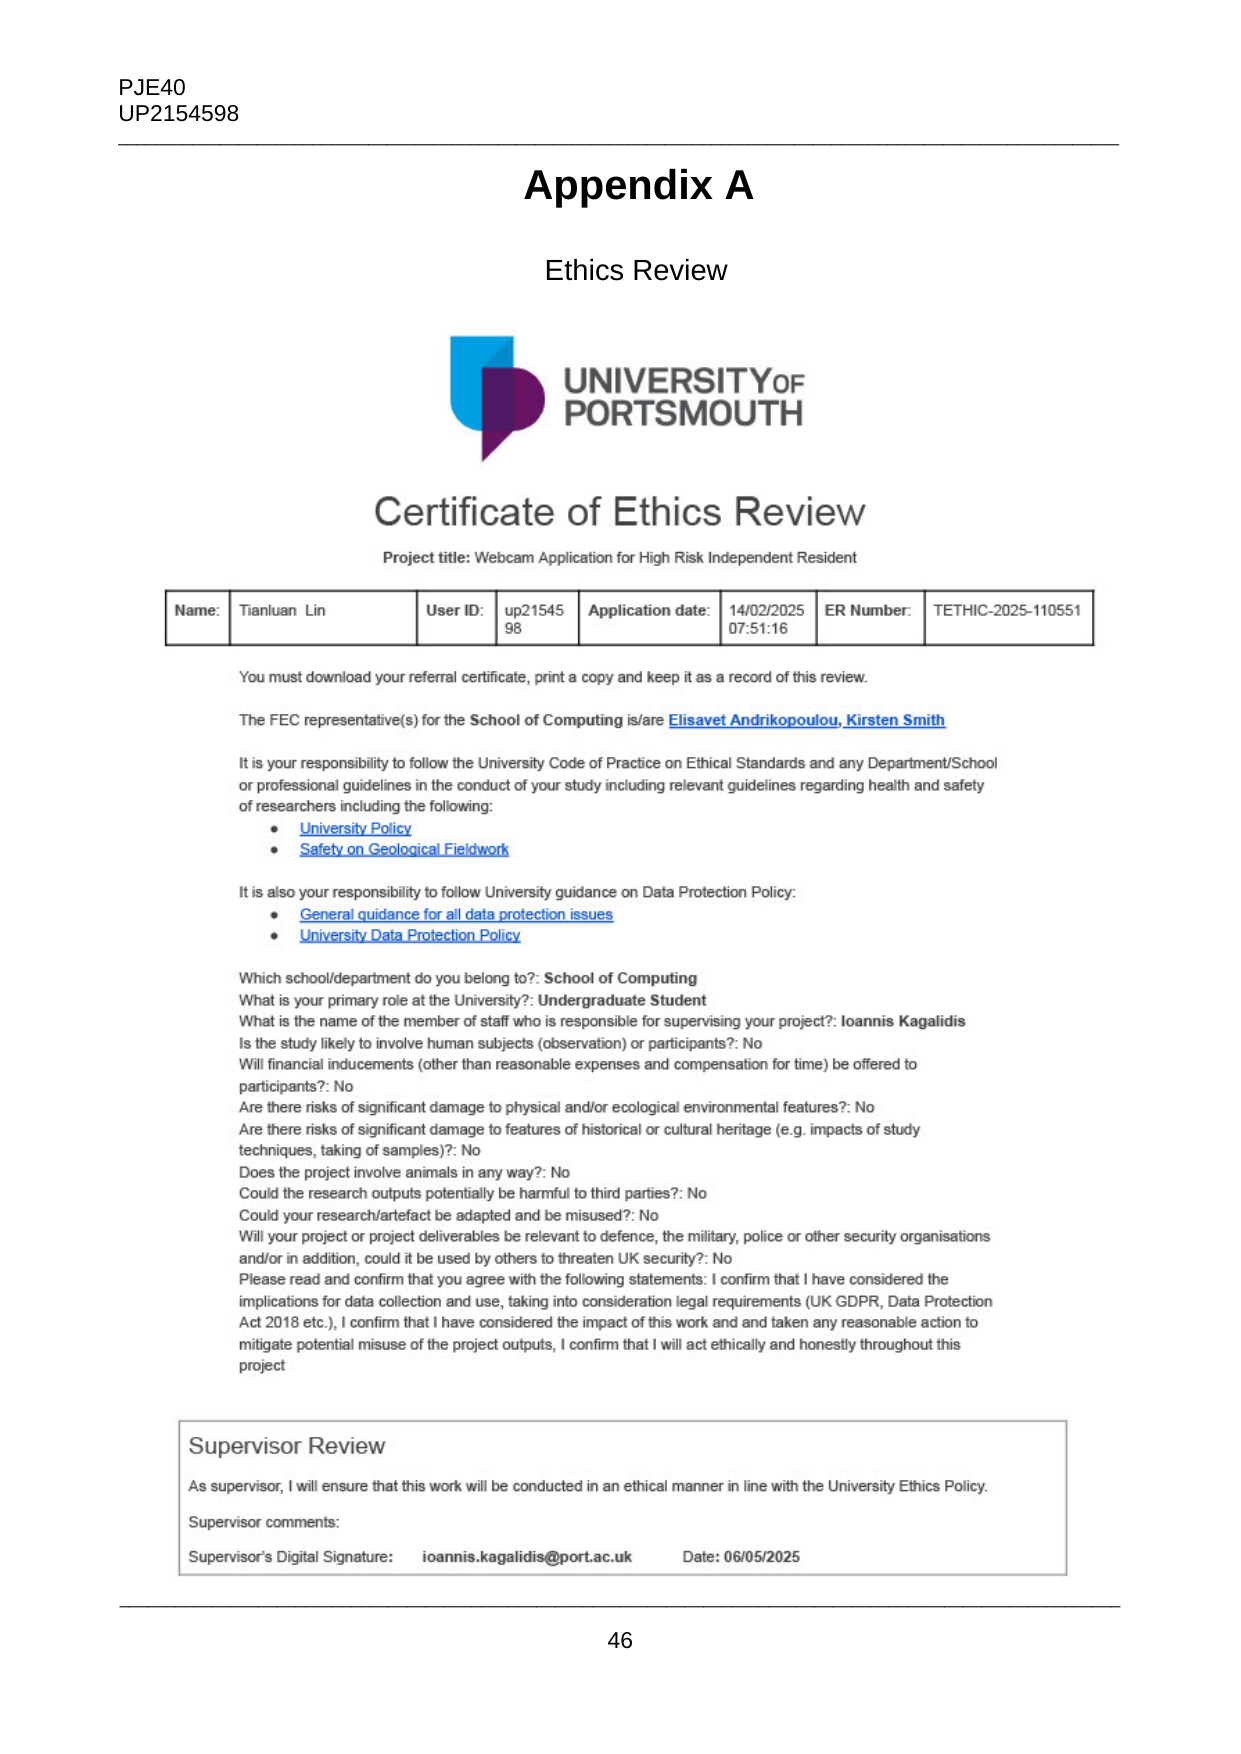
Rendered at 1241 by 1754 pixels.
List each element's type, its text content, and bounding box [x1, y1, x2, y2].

picture [118, 306, 1123, 1585]
subtitle Appendix A [156, 160, 1122, 208]
text Ethics Review [118, 253, 1122, 287]
